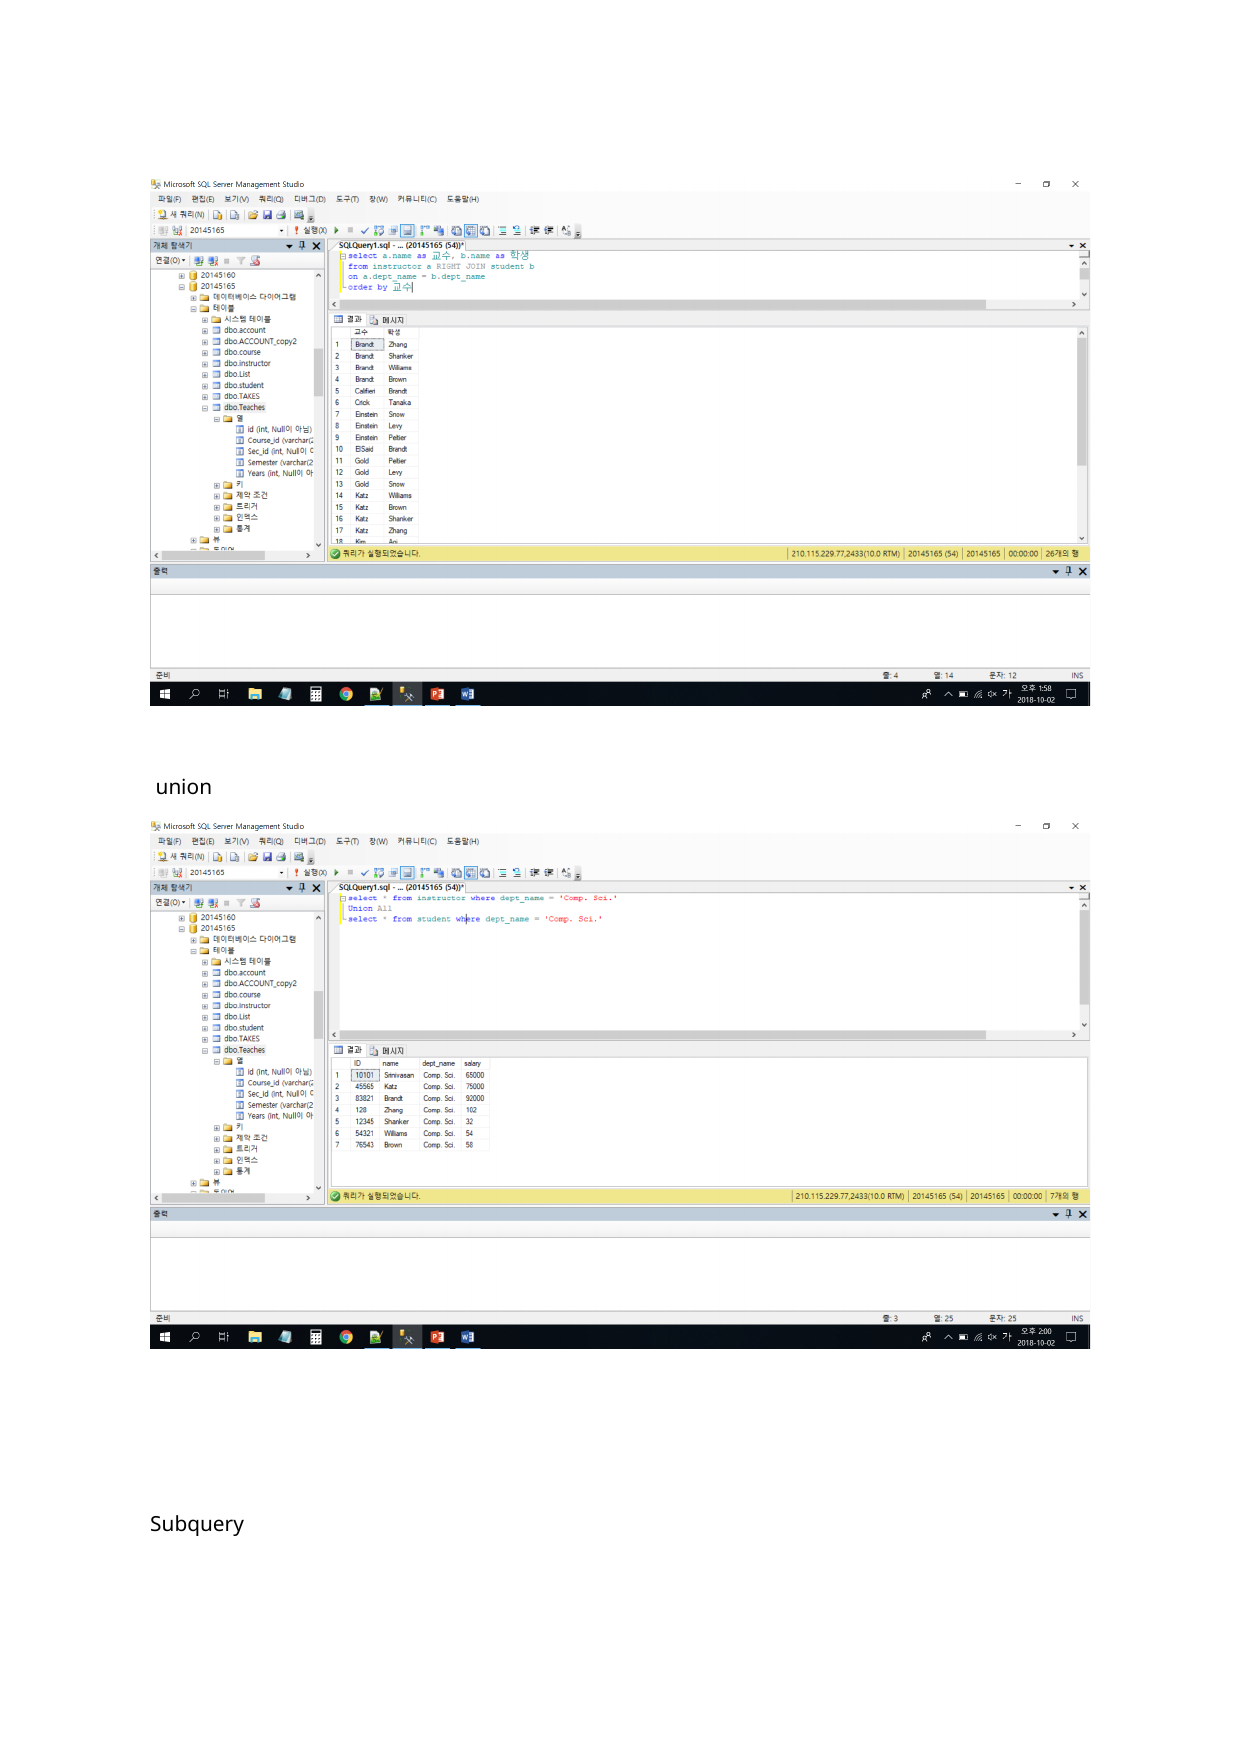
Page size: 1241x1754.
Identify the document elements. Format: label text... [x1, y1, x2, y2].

picture [150, 177, 1091, 706]
picture [150, 819, 1091, 1349]
text union [150, 772, 1090, 801]
text Subquery [150, 1509, 1090, 1537]
